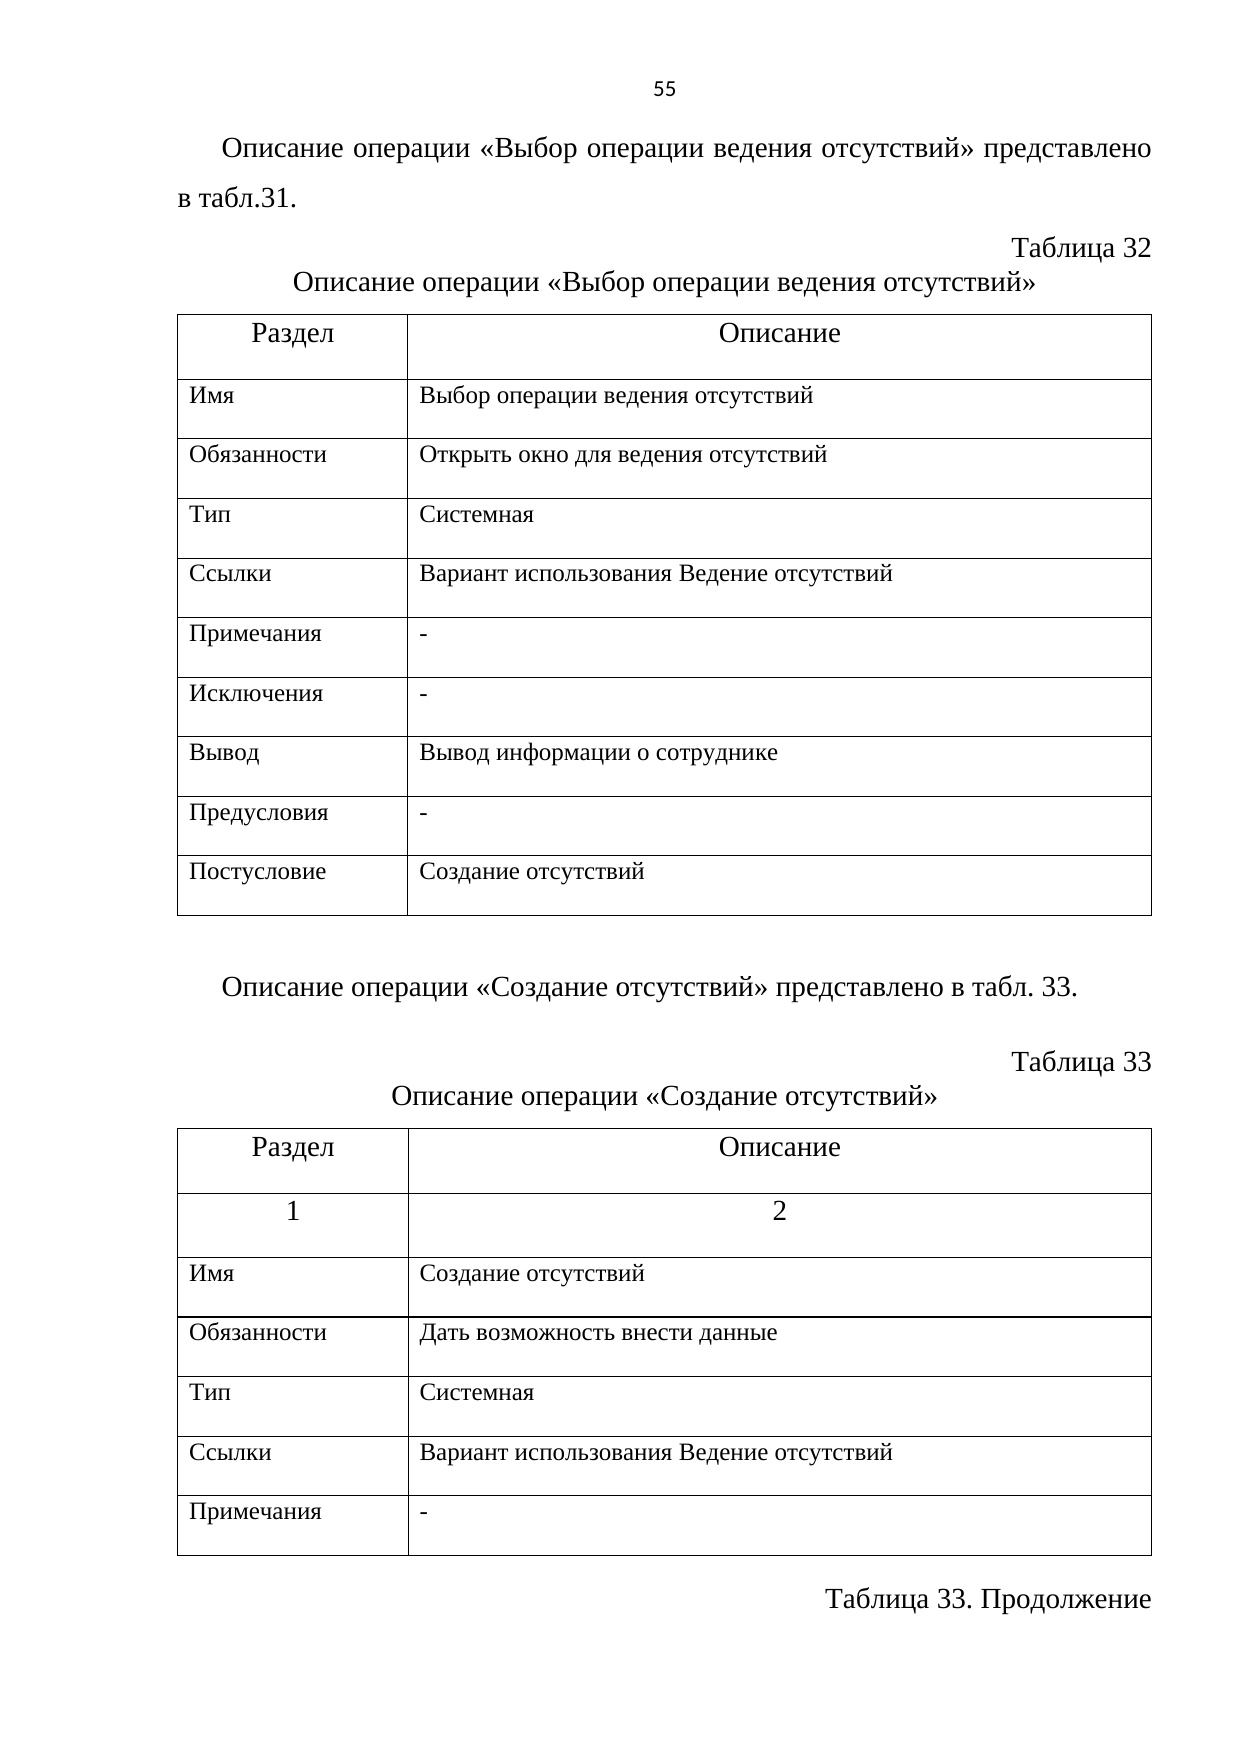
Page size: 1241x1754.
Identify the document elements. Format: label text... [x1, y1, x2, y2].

table_cell Предусловия [178, 797, 407, 855]
text Таблица 32 [177, 230, 1152, 264]
table_cell Постусловие [178, 856, 407, 915]
table_cell Обязанности [178, 1318, 408, 1376]
table_cell Вариант использования Ведение отсутствий [409, 1437, 1151, 1495]
table_cell Тип [178, 499, 407, 557]
text Описание операции «Выбор операции ведения отсутствий» [177, 264, 1152, 297]
text Описание операции «Создание отсутствий» представлено в табл. 33. [177, 969, 1152, 1002]
table_cell Вариант использования Ведение отсутствий [408, 559, 1151, 617]
table_cell Вывод [178, 737, 407, 796]
table_cell Примечания [178, 618, 407, 677]
table_cell Имя [178, 1258, 408, 1316]
table_cell 2 [409, 1194, 1151, 1257]
table_cell Тип [178, 1377, 408, 1436]
table_cell Системная [408, 499, 1151, 557]
table_cell Ссылки [178, 559, 407, 617]
table_cell Дать возможность внести данные [409, 1318, 1151, 1376]
table_header Описание [408, 315, 1151, 379]
table_cell Обязанности [178, 439, 407, 498]
table_header Описание [409, 1129, 1151, 1192]
table_cell - [408, 678, 1151, 736]
table_cell - [409, 1496, 1151, 1555]
table_cell Примечания [178, 1496, 408, 1555]
table_cell - [408, 797, 1151, 855]
table_header Раздел [178, 1129, 408, 1192]
text Таблица 33 [177, 1044, 1152, 1078]
table_cell Выбор операции ведения отсутствий [408, 380, 1151, 438]
table_cell Ссылки [178, 1437, 408, 1495]
table_cell Создание отсутствий [409, 1258, 1151, 1316]
table_cell 1 [178, 1194, 408, 1257]
text Таблица 33. Продолжение [177, 1581, 1152, 1614]
table_cell Исключения [178, 678, 407, 736]
table_cell Системная [409, 1377, 1151, 1436]
table_cell Вывод информации о сотруднике [408, 737, 1151, 796]
table_cell Имя [178, 380, 407, 438]
table_cell Создание отсутствий [408, 856, 1151, 915]
text Описание операции «Создание отсутствий» [177, 1078, 1152, 1111]
table_cell Открыть окно для ведения отсутствий [408, 439, 1151, 498]
table_header Раздел [178, 315, 407, 379]
text Описание операции «Выбор операции ведения отсутствий» представлено в табл.31. [177, 130, 1152, 214]
table_cell - [408, 618, 1151, 677]
